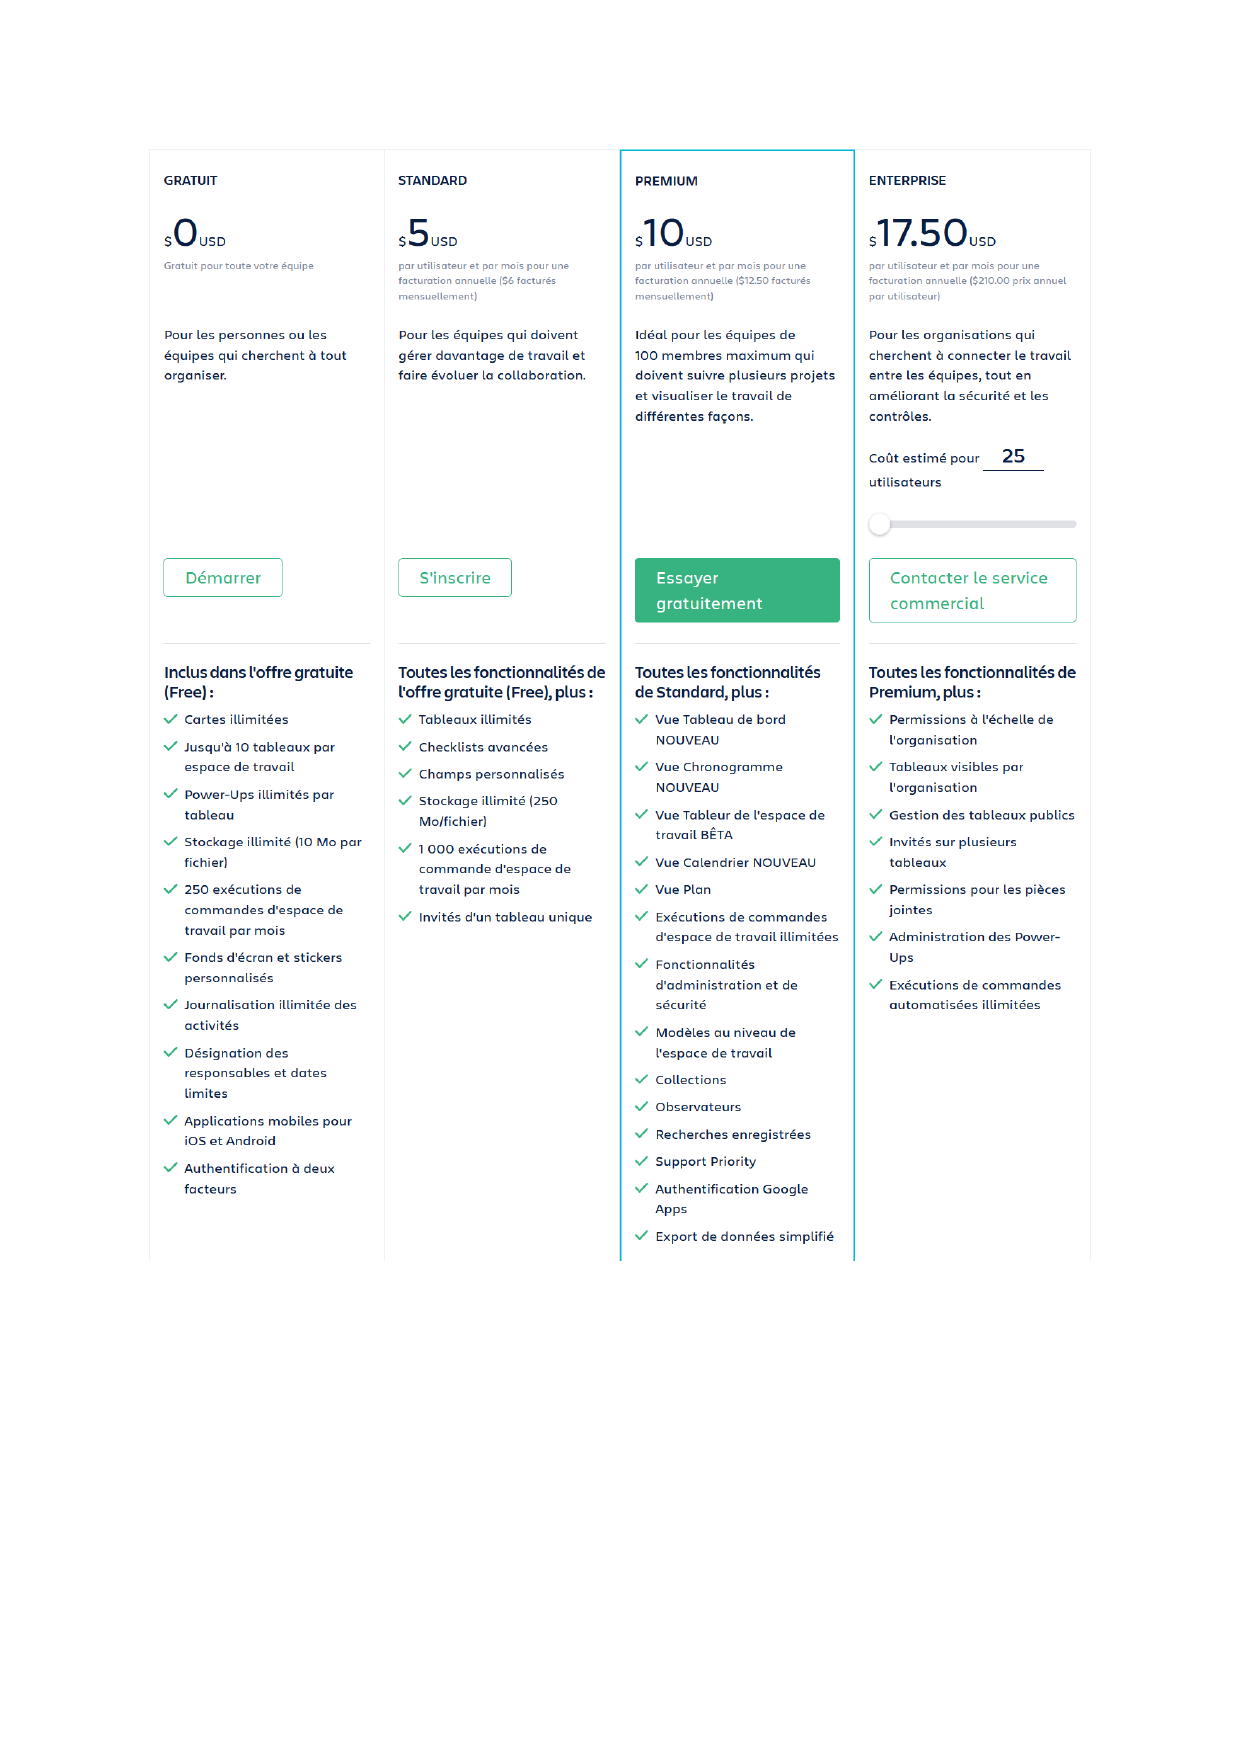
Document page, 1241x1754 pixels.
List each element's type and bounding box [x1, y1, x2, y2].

picture [147, 147, 1093, 1261]
